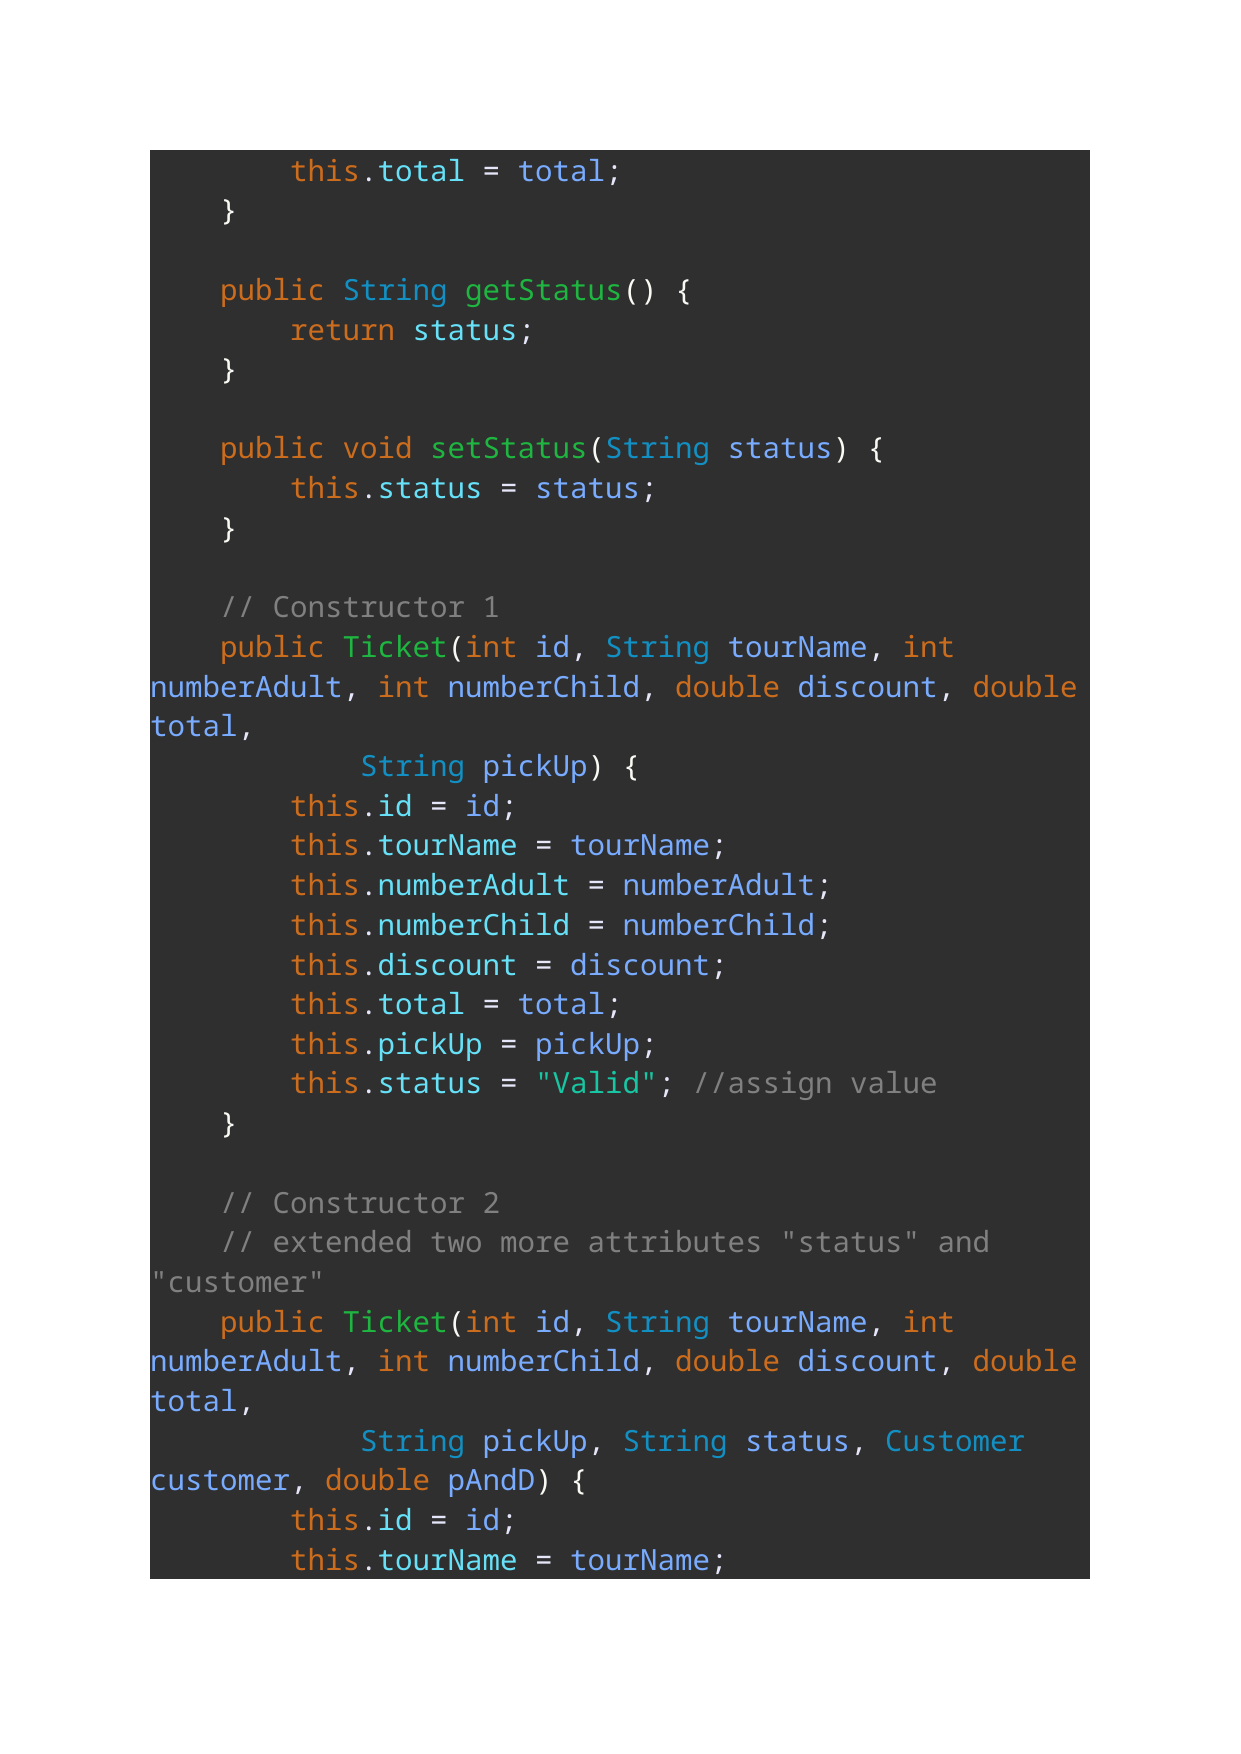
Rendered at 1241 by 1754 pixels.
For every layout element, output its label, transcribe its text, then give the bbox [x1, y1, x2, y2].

text // Constructor 1 [150, 587, 1090, 626]
text this.tourName = tourName; [150, 825, 1090, 864]
text // Constructor 2 [150, 1182, 1090, 1222]
text String pickUp, String status, Customer customer, double pAndD) { [150, 1420, 1090, 1499]
text return status; [150, 309, 1090, 348]
text public void setStatus(String status) { [150, 428, 1090, 467]
text this.status = "Valid"; //assign value [150, 1063, 1090, 1102]
text this.status = status; [150, 467, 1090, 507]
text String pickUp) { [150, 745, 1090, 785]
text this.tourName = tourName; [150, 1539, 1090, 1579]
text } [150, 190, 1090, 229]
text this.discount = discount; [150, 944, 1090, 983]
text this.id = id; [150, 785, 1090, 825]
text this.id = id; [150, 1499, 1090, 1539]
text this.pickUp = pickUp; [150, 1023, 1090, 1063]
text this.total = total; [150, 150, 1090, 190]
text } [150, 348, 1090, 388]
text this.numberChild = numberChild; [150, 904, 1090, 944]
text this.numberAdult = numberAdult; [150, 864, 1090, 904]
text this.total = total; [150, 983, 1090, 1023]
text } [150, 1102, 1090, 1142]
text // extended two more attributes "status" and "customer" [150, 1222, 1090, 1301]
text public Ticket(int id, String tourName, int numberAdult, int numberChild, double discount, double total, [150, 1301, 1090, 1420]
text public Ticket(int id, String tourName, int numberAdult, int numberChild, double discount, double total, [150, 626, 1090, 745]
text public String getStatus() { [150, 269, 1090, 309]
text } [150, 507, 1090, 547]
